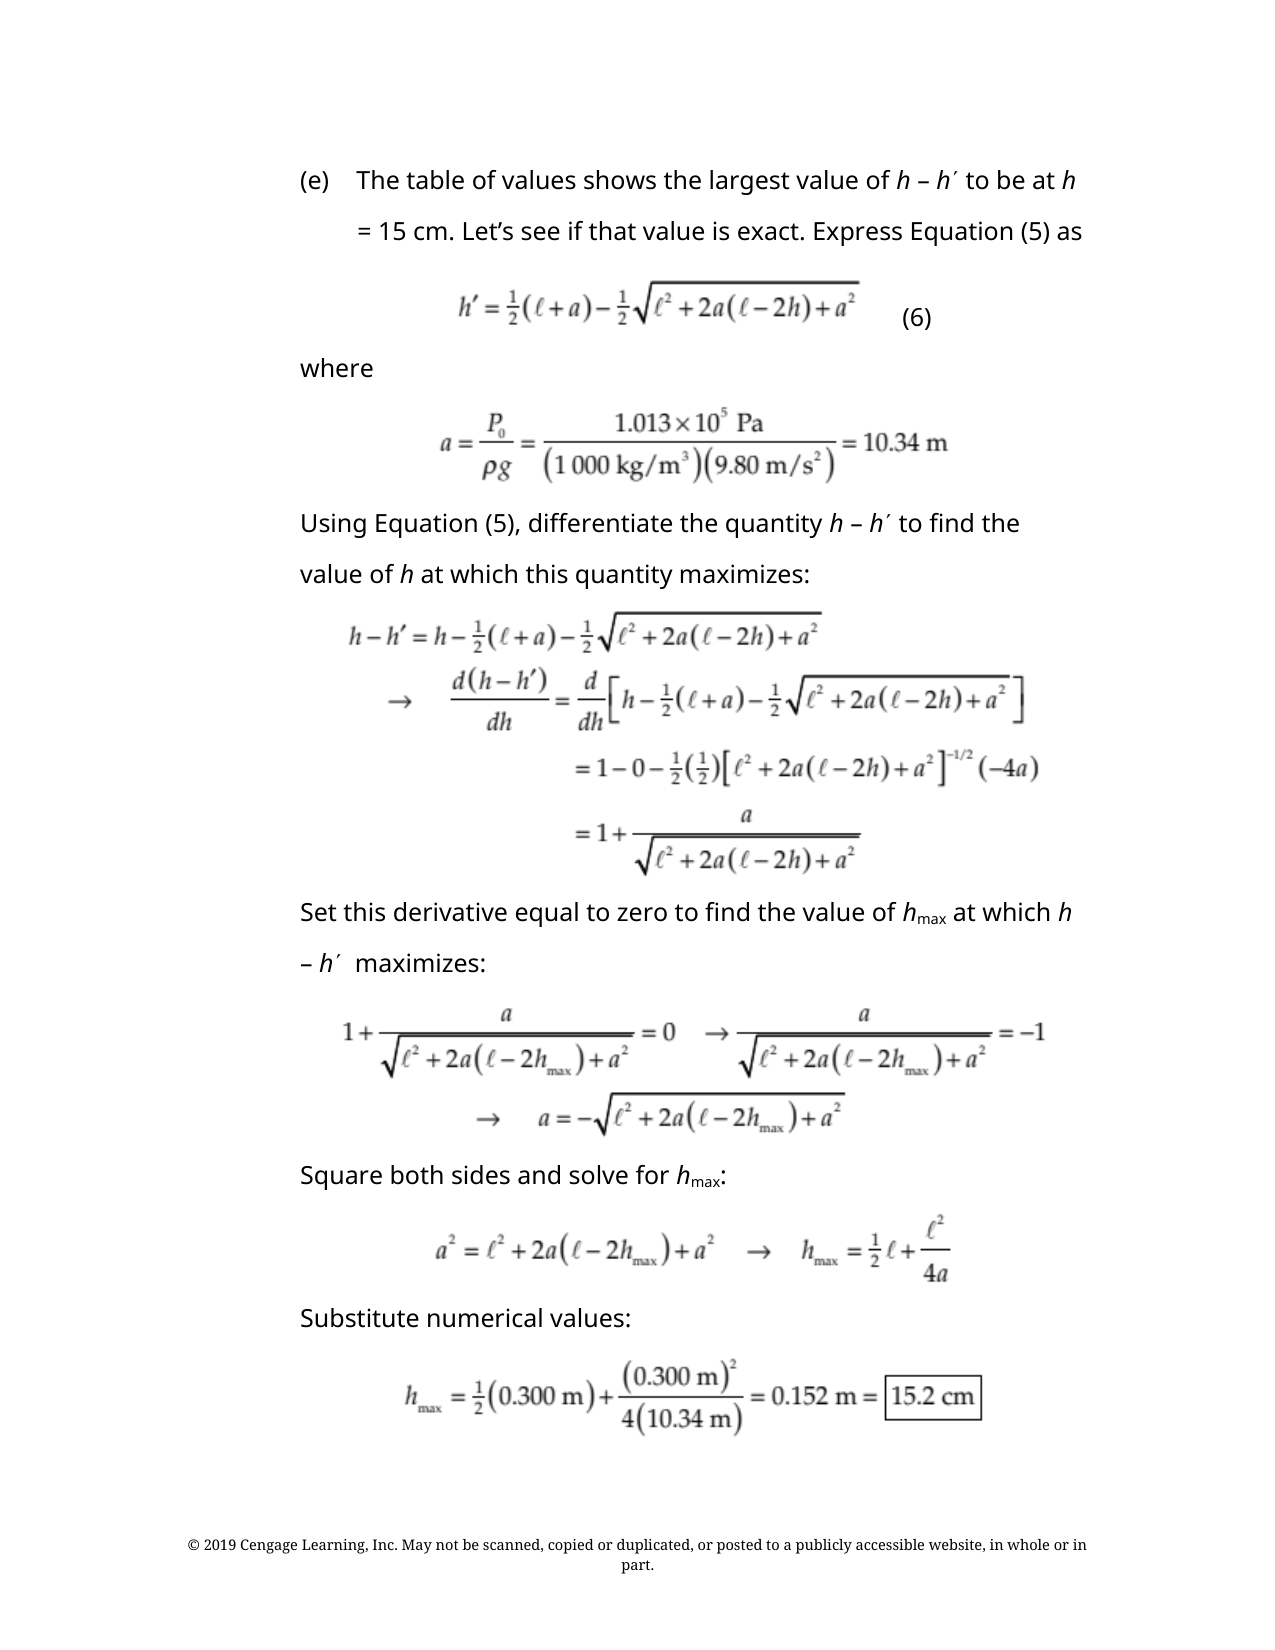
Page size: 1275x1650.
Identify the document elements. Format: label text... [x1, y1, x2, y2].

text Substitute numerical values: [300, 1301, 1087, 1335]
text Set this derivative equal to zero to find the value of hmax at which h – h maximizes: [300, 895, 1087, 980]
text Using Equation (5), differentiate the quantity h – h to find the value of h at which this quantity maximizes: [300, 505, 1087, 590]
text (6) [300, 277, 1087, 334]
text Square both sides and solve for hmax: [300, 1157, 1087, 1192]
text where [300, 351, 1087, 385]
text (e) The table of values shows the largest value of h – h to be at h = 15 cm. Let’s see if that value is exact. Express Equation (5) as [300, 162, 1087, 248]
